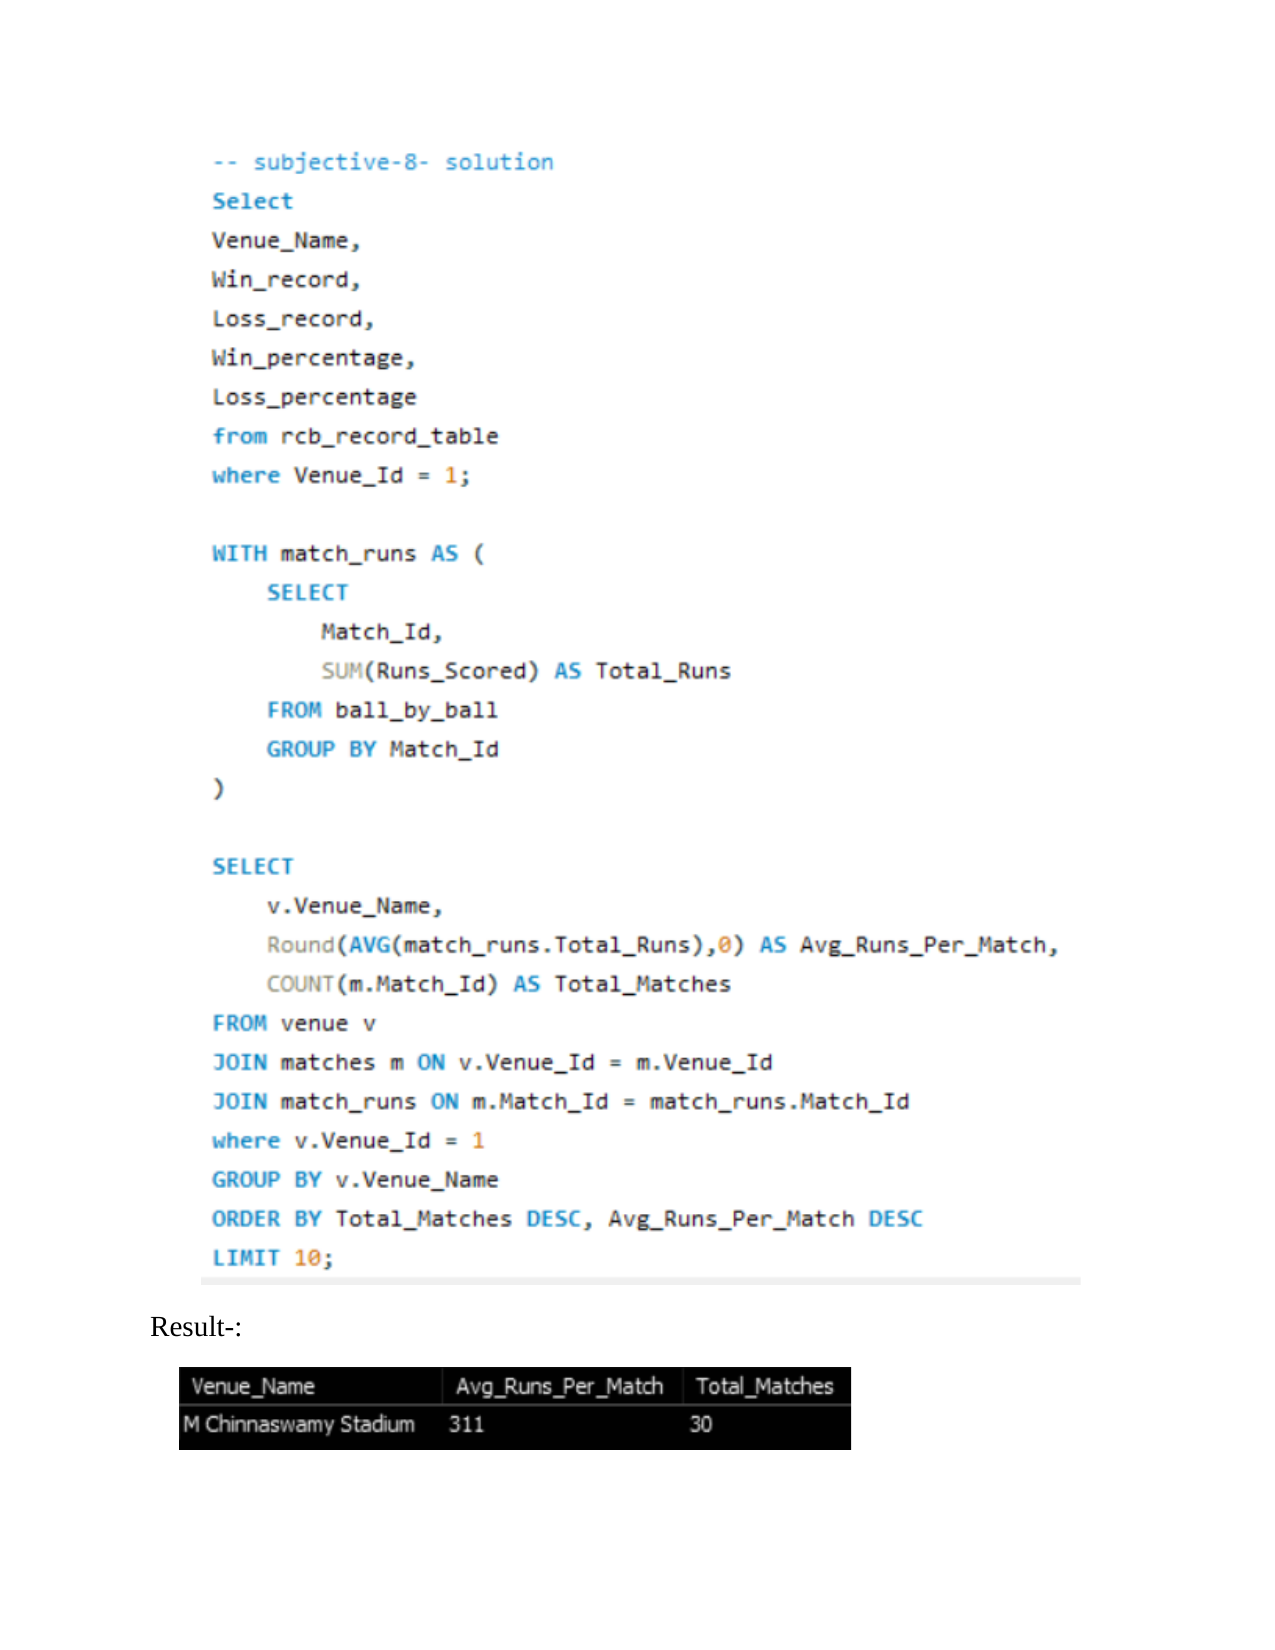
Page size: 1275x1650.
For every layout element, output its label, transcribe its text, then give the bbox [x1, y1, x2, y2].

picture [201, 150, 1081, 1285]
picture [179, 1367, 852, 1450]
text Result-: [150, 1309, 1125, 1343]
